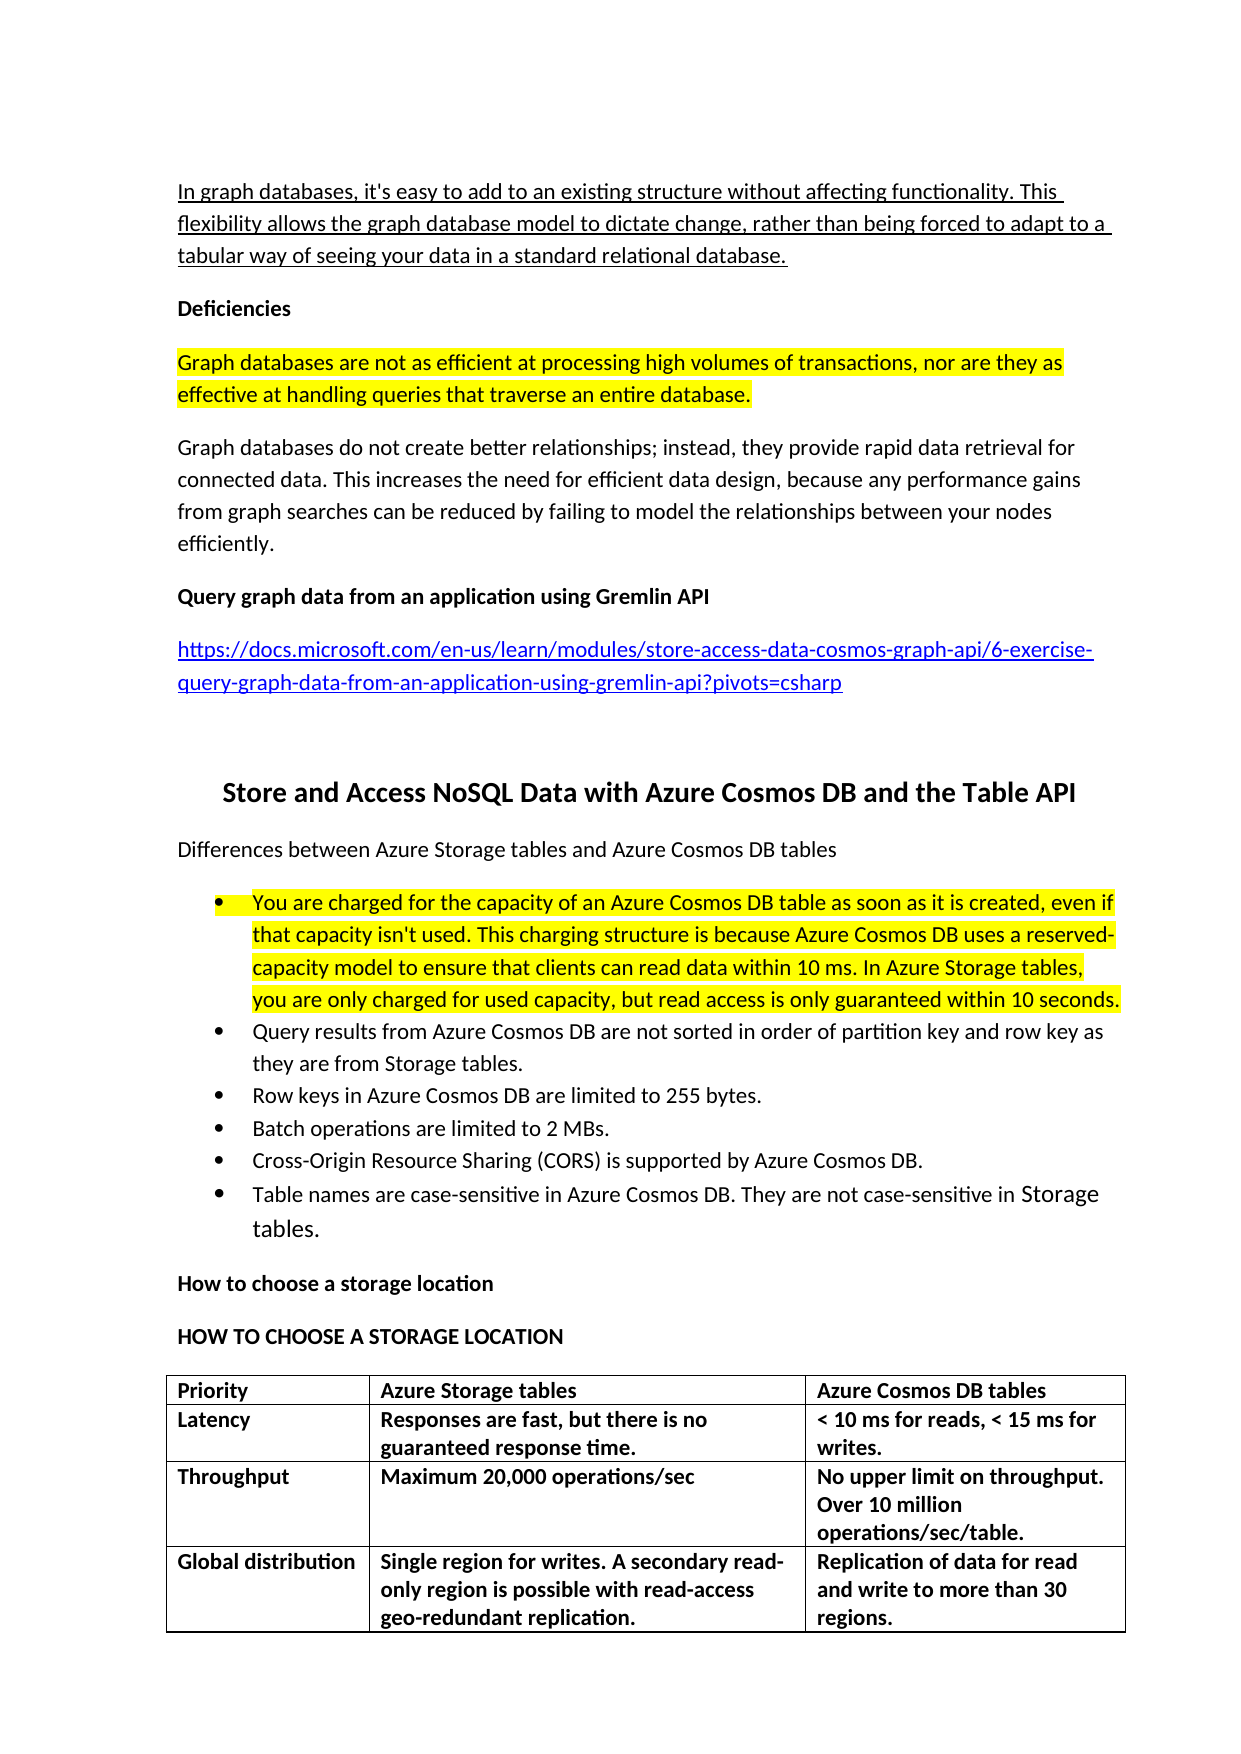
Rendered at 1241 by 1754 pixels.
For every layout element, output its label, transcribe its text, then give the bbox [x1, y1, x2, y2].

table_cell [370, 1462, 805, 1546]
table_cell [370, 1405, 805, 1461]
text In graph databases, it's easy to add to an existing structure without affecting functionality. This flexibility allows the graph database model to dictate change, rather than being forced to adapt to a tabular way of seeing your data in a standard relational database. [177, 177, 1122, 269]
text HOW TO CHOOSE A STORAGE LOCATION [177, 1322, 1122, 1350]
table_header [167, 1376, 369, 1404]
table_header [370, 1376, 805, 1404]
text Store and Access NoSQL Data with Azure Cosmos DB and the Table API [177, 774, 1122, 809]
text https://docs.microsoft.com/en-us/learn/modules/store-access-data-cosmos-graph-api/6-exercise-query-graph-data-from-an-application-using-gremlin-api?pivots=csharp [177, 635, 1122, 696]
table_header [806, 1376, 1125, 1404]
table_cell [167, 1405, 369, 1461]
text Graph databases do not create better relationships; instead, they provide rapid data retrieval for connected data. This increases the need for efficient data design, because any performance gains from graph searches can be reduced by failing to model the relationships between your nodes efficiently. [177, 433, 1122, 557]
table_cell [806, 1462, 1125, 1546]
text Deficiencies [177, 294, 1122, 323]
text Query graph data from an application using Gremlin API [177, 582, 1122, 610]
list Batch operations are limited to 2 MBs. [215, 1114, 1122, 1142]
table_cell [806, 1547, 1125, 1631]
list Cross-Origin Resource Sharing (CORS) is supported by Azure Cosmos DB. [215, 1146, 1122, 1174]
text Differences between Azure Storage tables and Azure Cosmos DB tables [177, 835, 1122, 863]
list Table names are case-sensitive in Azure Cosmos DB. They are not case-sensitive in Storage tables. [215, 1178, 1122, 1244]
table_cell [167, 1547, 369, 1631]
text Graph databases are not as efficient at processing high volumes of transactions, nor are they as effective at handling queries that traverse an entire database. [177, 348, 1122, 408]
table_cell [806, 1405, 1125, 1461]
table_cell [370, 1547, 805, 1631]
list Query results from Azure Cosmos DB are not sorted in order of partition key and row key as they are from Storage tables. [215, 1017, 1122, 1077]
list You are charged for the capacity of an Azure Cosmos DB table as soon as it is created, even if that capacity isn't used. This charging structure is because Azure Cosmos DB uses a reserved-capacity model to ensure that clients can read data within 10 ms. In Azure Storage tables, you are only charged for used capacity, but read access is only guaranteed within 10 seconds. [215, 888, 1122, 1013]
text How to choose a storage location [177, 1269, 1122, 1297]
list Row keys in Azure Cosmos DB are limited to 255 bytes. [215, 1082, 1122, 1109]
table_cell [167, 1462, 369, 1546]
